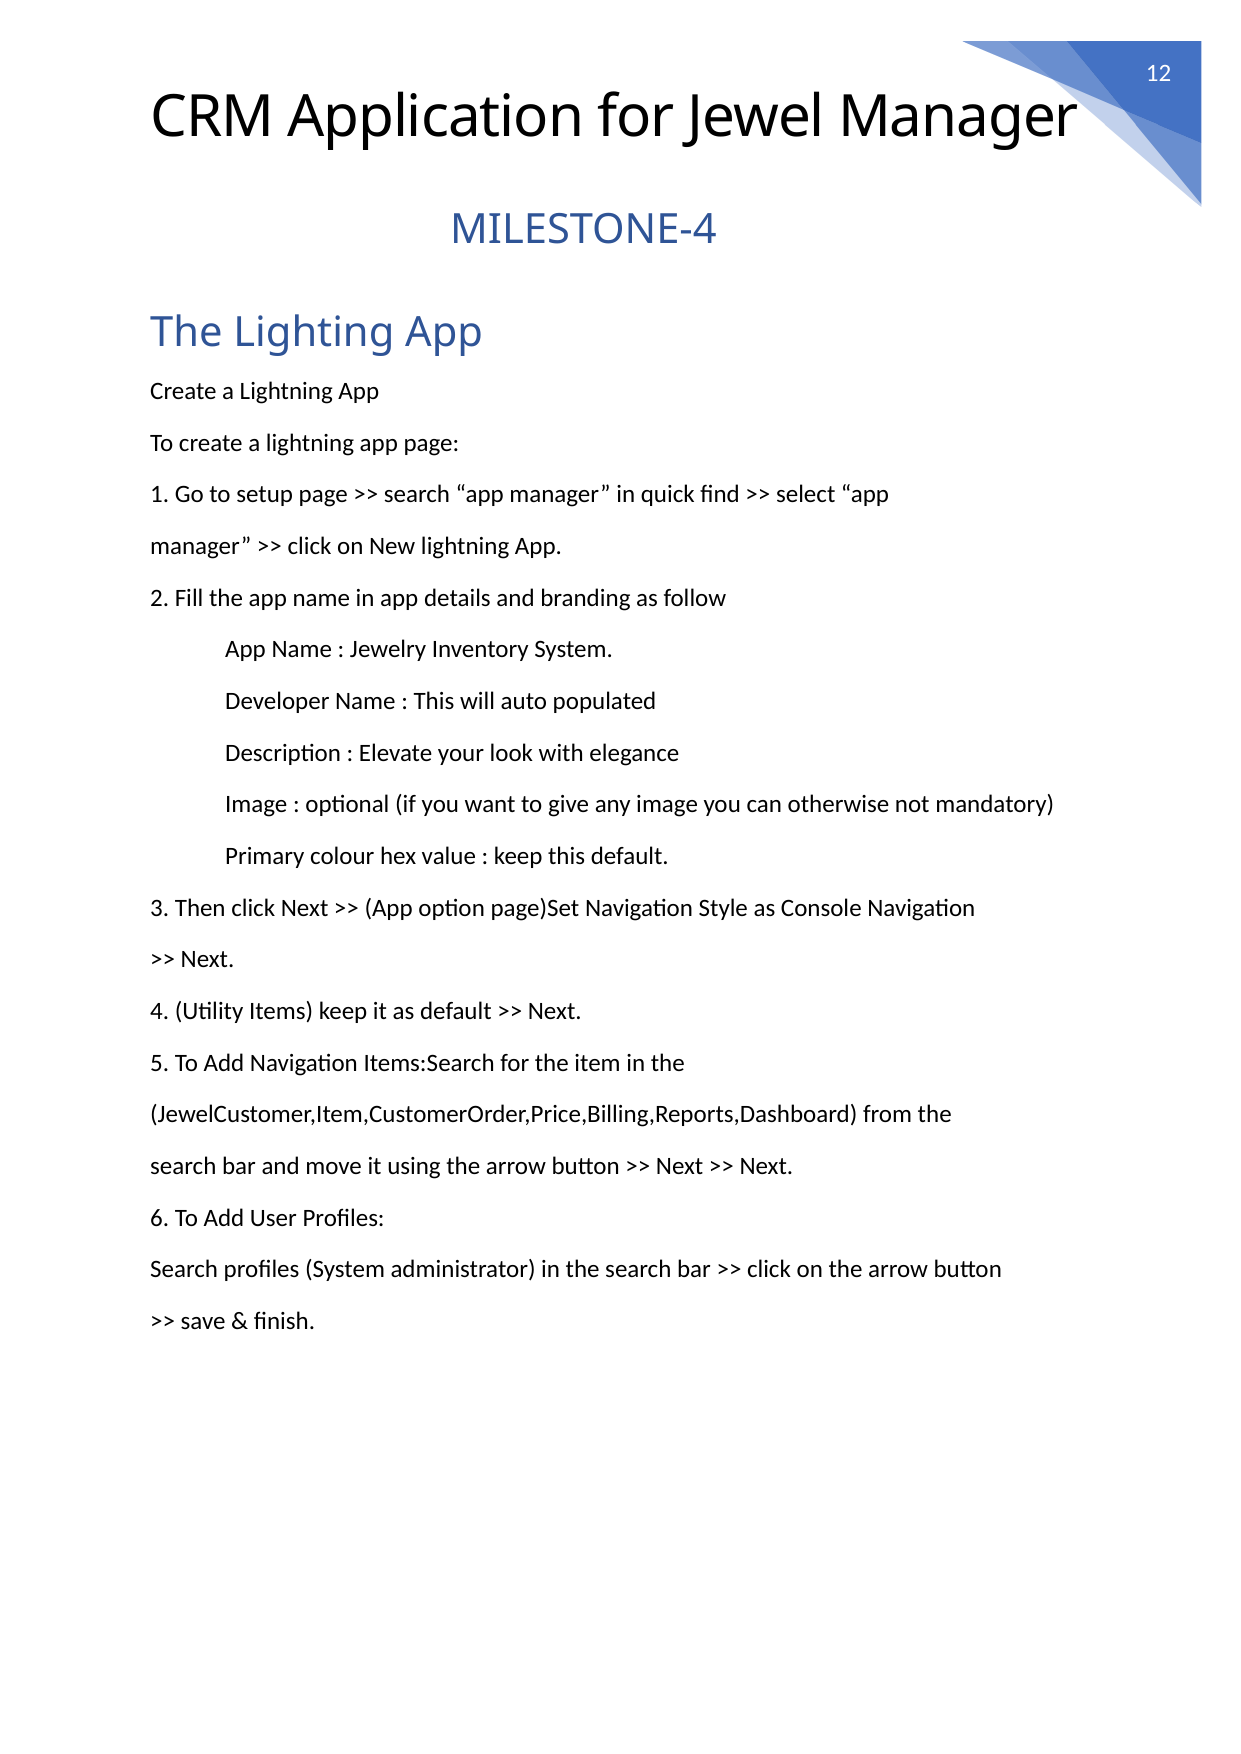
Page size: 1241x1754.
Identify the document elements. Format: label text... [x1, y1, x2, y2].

text >> save & finish. [150, 1305, 1090, 1336]
text 4. (Utility Items) keep it as default >> Next. [150, 995, 1090, 1026]
picture [962, 41, 1202, 207]
text manager” >> click on New lightning App. [150, 530, 1090, 561]
text 1. Go to setup page >> search “app manager” in quick find >> select “app [150, 479, 1090, 509]
subtitle MILESTONE-4 [375, 199, 1090, 256]
text Image : optional (if you want to give any image you can otherwise not mandatory) [225, 789, 1090, 819]
text >> Next. [150, 944, 1090, 974]
text App Name : Jewelry Inventory System. [225, 634, 1090, 664]
text 5. To Add Navigation Items:Search for the item in the [150, 1047, 1090, 1077]
text Create a Lightning App [150, 375, 1090, 406]
text 3. Then click Next >> (App option page)Set Navigation Style as Console Navigation [150, 892, 1090, 922]
text (JewelCustomer,Item,CustomerOrder,Price,Billing,Reports,Dashboard) from the [150, 1099, 1090, 1129]
picture [962, 108, 979, 120]
text Search profiles (System administrator) in the search bar >> click on the arrow button [150, 1254, 1090, 1284]
text Description : Elevate your look with elegance [225, 737, 1090, 767]
text Primary colour hex value : keep this default. [225, 840, 1090, 871]
text 2. Fill the app name in app details and branding as follow [150, 582, 1090, 612]
text search bar and move it using the arrow button >> Next >> Next. [150, 1150, 1090, 1181]
text Developer Name : This will auto populated [225, 685, 1090, 716]
text 6. To Add User Profiles: [150, 1202, 1090, 1232]
text To create a lightning app page: [150, 427, 1090, 457]
picture [964, 121, 979, 132]
subtitle The Lighting App [150, 302, 1090, 358]
